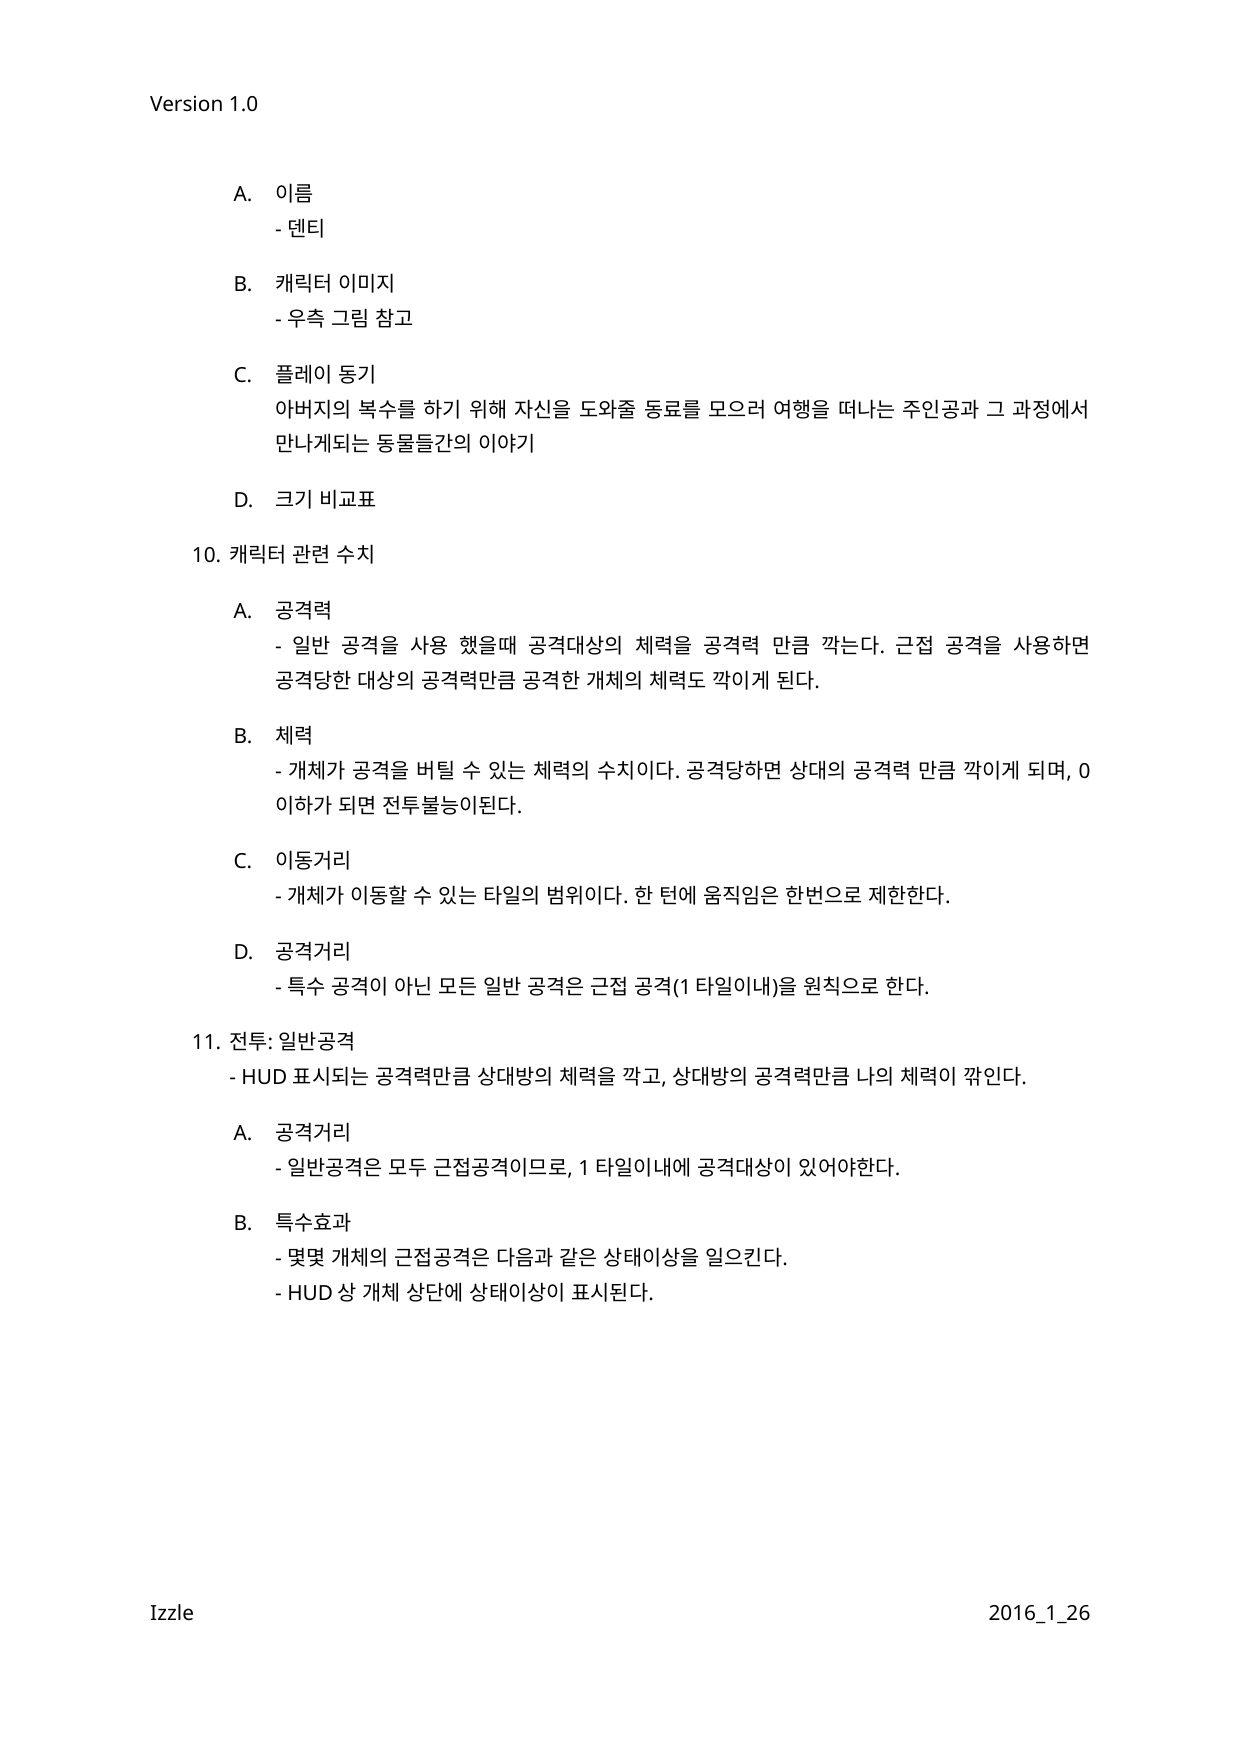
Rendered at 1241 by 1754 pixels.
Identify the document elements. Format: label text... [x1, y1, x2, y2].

list 캐릭터 관련 수치 [192, 539, 1090, 569]
list 캐릭터 이미지 - 우측 그림 참고 [233, 268, 1090, 333]
list 전투: 일반공격 - HUD 표시되는 공격력만큼 상대방의 체력을 깍고, 상대방의 공격력만큼 나의 체력이 깎인다. [192, 1026, 1090, 1091]
list 이름 - 덴티 [233, 177, 1090, 242]
list 플레이 동기 아버지의 복수를 하기 위해 자신을 도와줄 동료를 모으러 여행을 떠나는 주인공과 그 과정에서 만나게되는 동물들간의 이야기 [233, 358, 1090, 458]
list 공격력 - 일반 공격을 사용 했을때 공격대상의 체력을 공격력 만큼 깍는다. 근접 공격을 사용하면 공격당한 대상의 공격력만큼 공격한 개체의 체력도 깍이게 된다. [233, 594, 1090, 694]
list 공격거리 - 일반공격은 모두 근접공격이므로, 1 타일이내에 공격대상이 있어야한다. [233, 1116, 1090, 1181]
list 이동거리 - 개체가 이동할 수 있는 타일의 범위이다. 한 턴에 움직임은 한번으로 제한한다. [233, 845, 1090, 910]
list 체력 - 개체가 공격을 버틸 수 있는 체력의 수치이다. 공격당하면 상대의 공격력 만큼 깍이게 되며, 0이하가 되면 전투불능이된다. [233, 719, 1090, 819]
list 공격거리 - 특수 공격이 아닌 모든 일반 공격은 근접 공격(1타일이내)을 원칙으로 한다. [233, 935, 1090, 1000]
list 크기 비교표 [233, 483, 1090, 513]
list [233, 1206, 1090, 1306]
